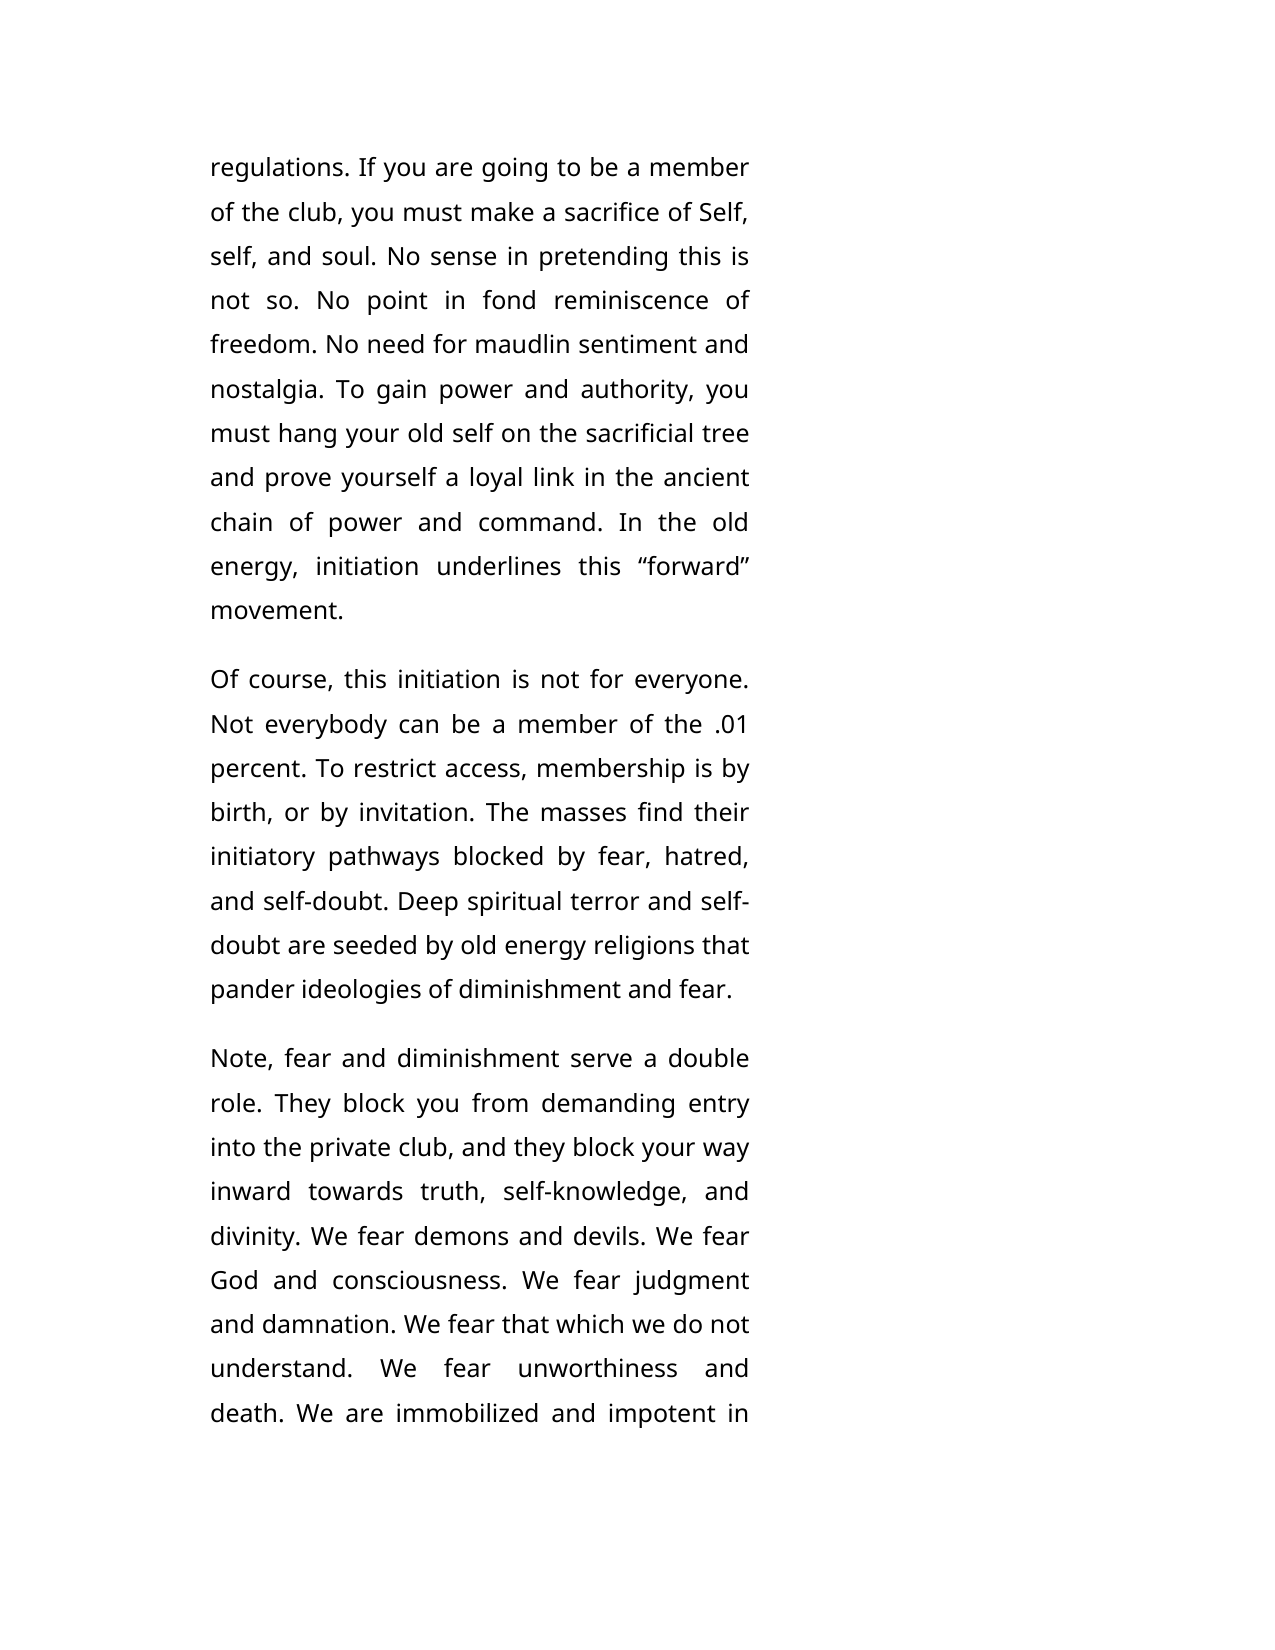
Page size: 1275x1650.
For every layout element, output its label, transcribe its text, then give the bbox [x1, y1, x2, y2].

text Of course, this initiation is not for everyone. Not everybody can be a member of the .01 percent. To restrict access, membership is by birth, or by invitation. The masses find their initiatory pathways blocked by fear, hatred, and self-doubt. Deep spiritual terror and self-doubt are seeded by old energy religions that pander ideologies of diminishment and fear. [210, 662, 750, 1006]
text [210, 150, 750, 627]
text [210, 1041, 750, 1429]
